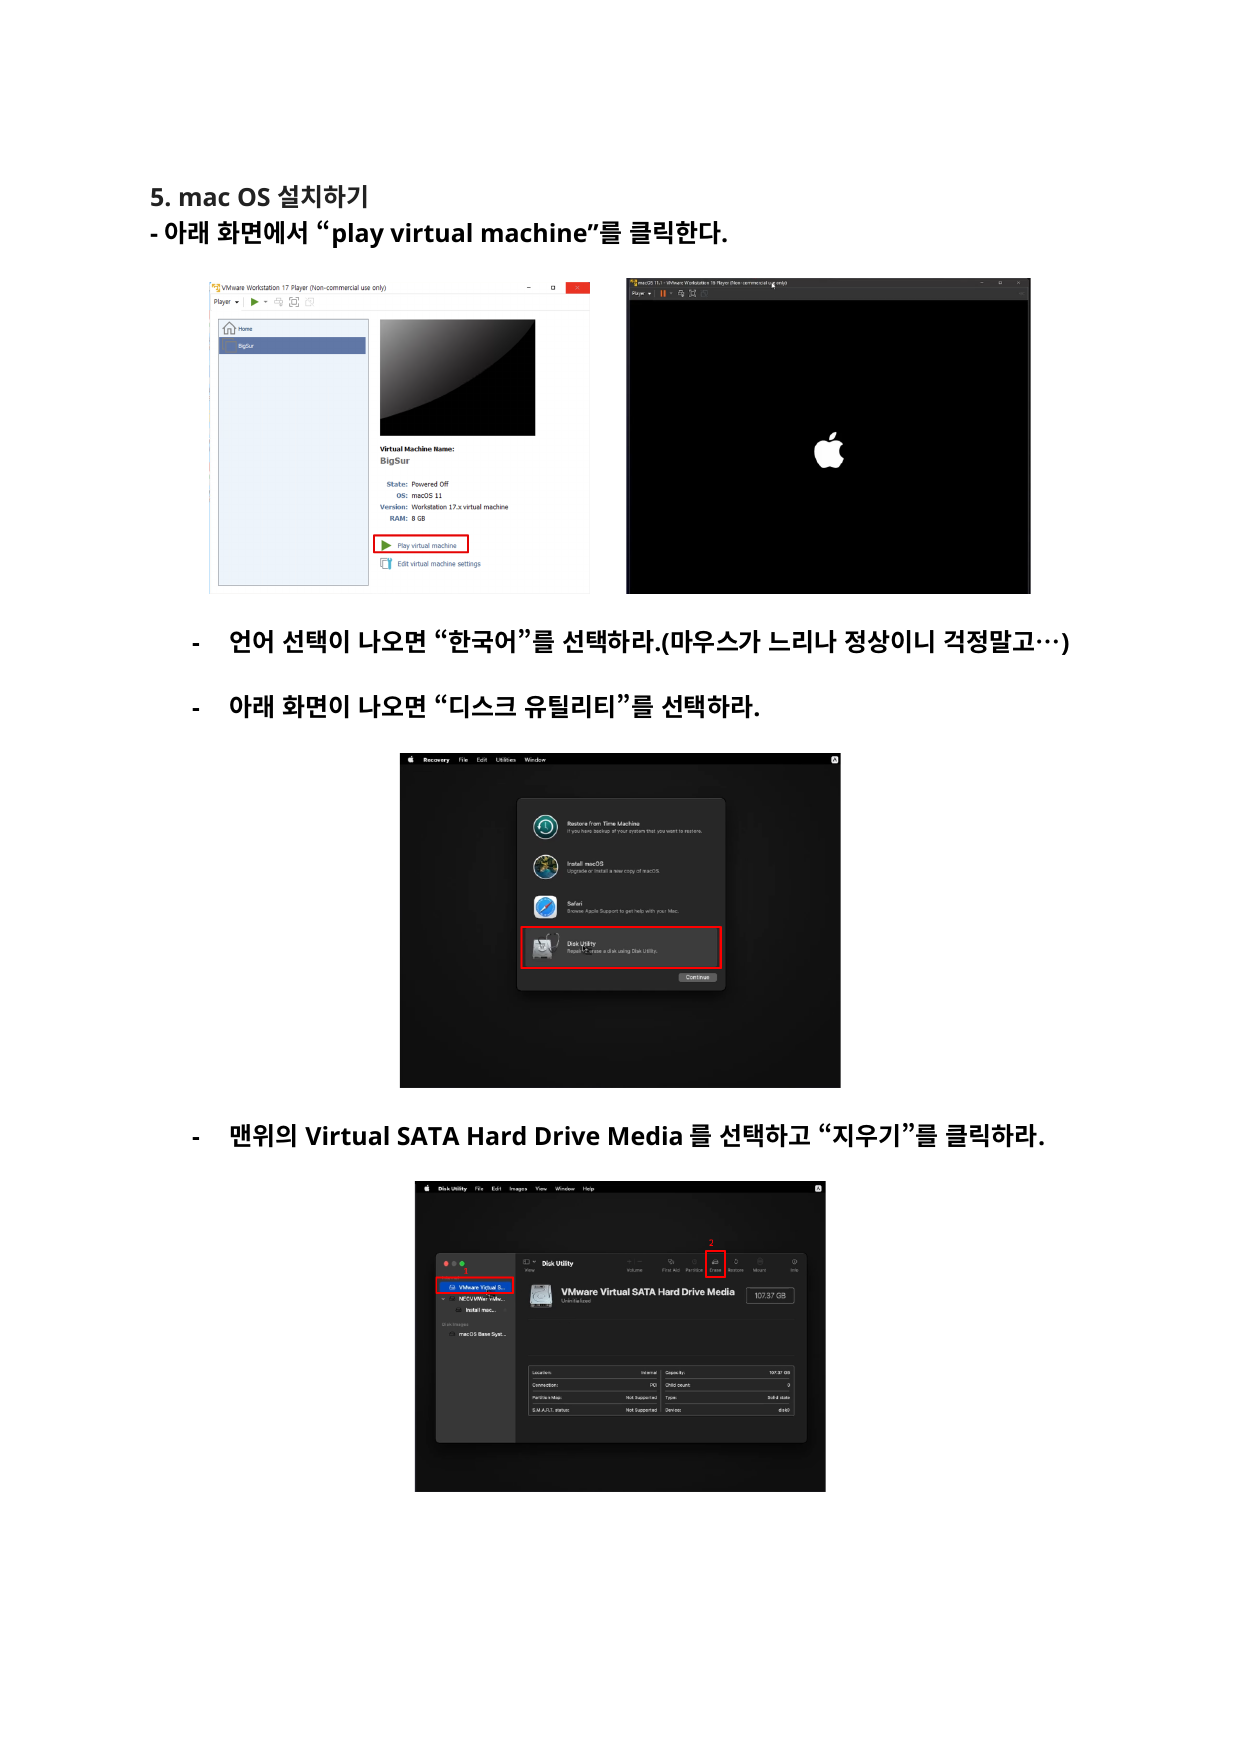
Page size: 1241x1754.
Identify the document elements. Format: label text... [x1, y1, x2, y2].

picture [209, 282, 590, 594]
list 아래 화면이 나오면 “디스크 유틸리티”를 선택하라. [192, 688, 1090, 724]
picture [399, 753, 841, 1088]
subtitle 5. mac OS 설치하기 [150, 177, 1090, 213]
text - 아래 화면에서 “play virtual machine”를 클릭한다. [150, 213, 1090, 250]
list 언어 선택이 나오면 “한국어”를 선택하라.(마우스가 느리나 정상이니 걱정말고…) [192, 622, 1090, 658]
list 맨위의 Virtual SATA Hard Drive Media를 선택하고 “지우기”를 클릭하라. [192, 1116, 1090, 1153]
picture [414, 1181, 826, 1492]
picture [626, 278, 1031, 594]
